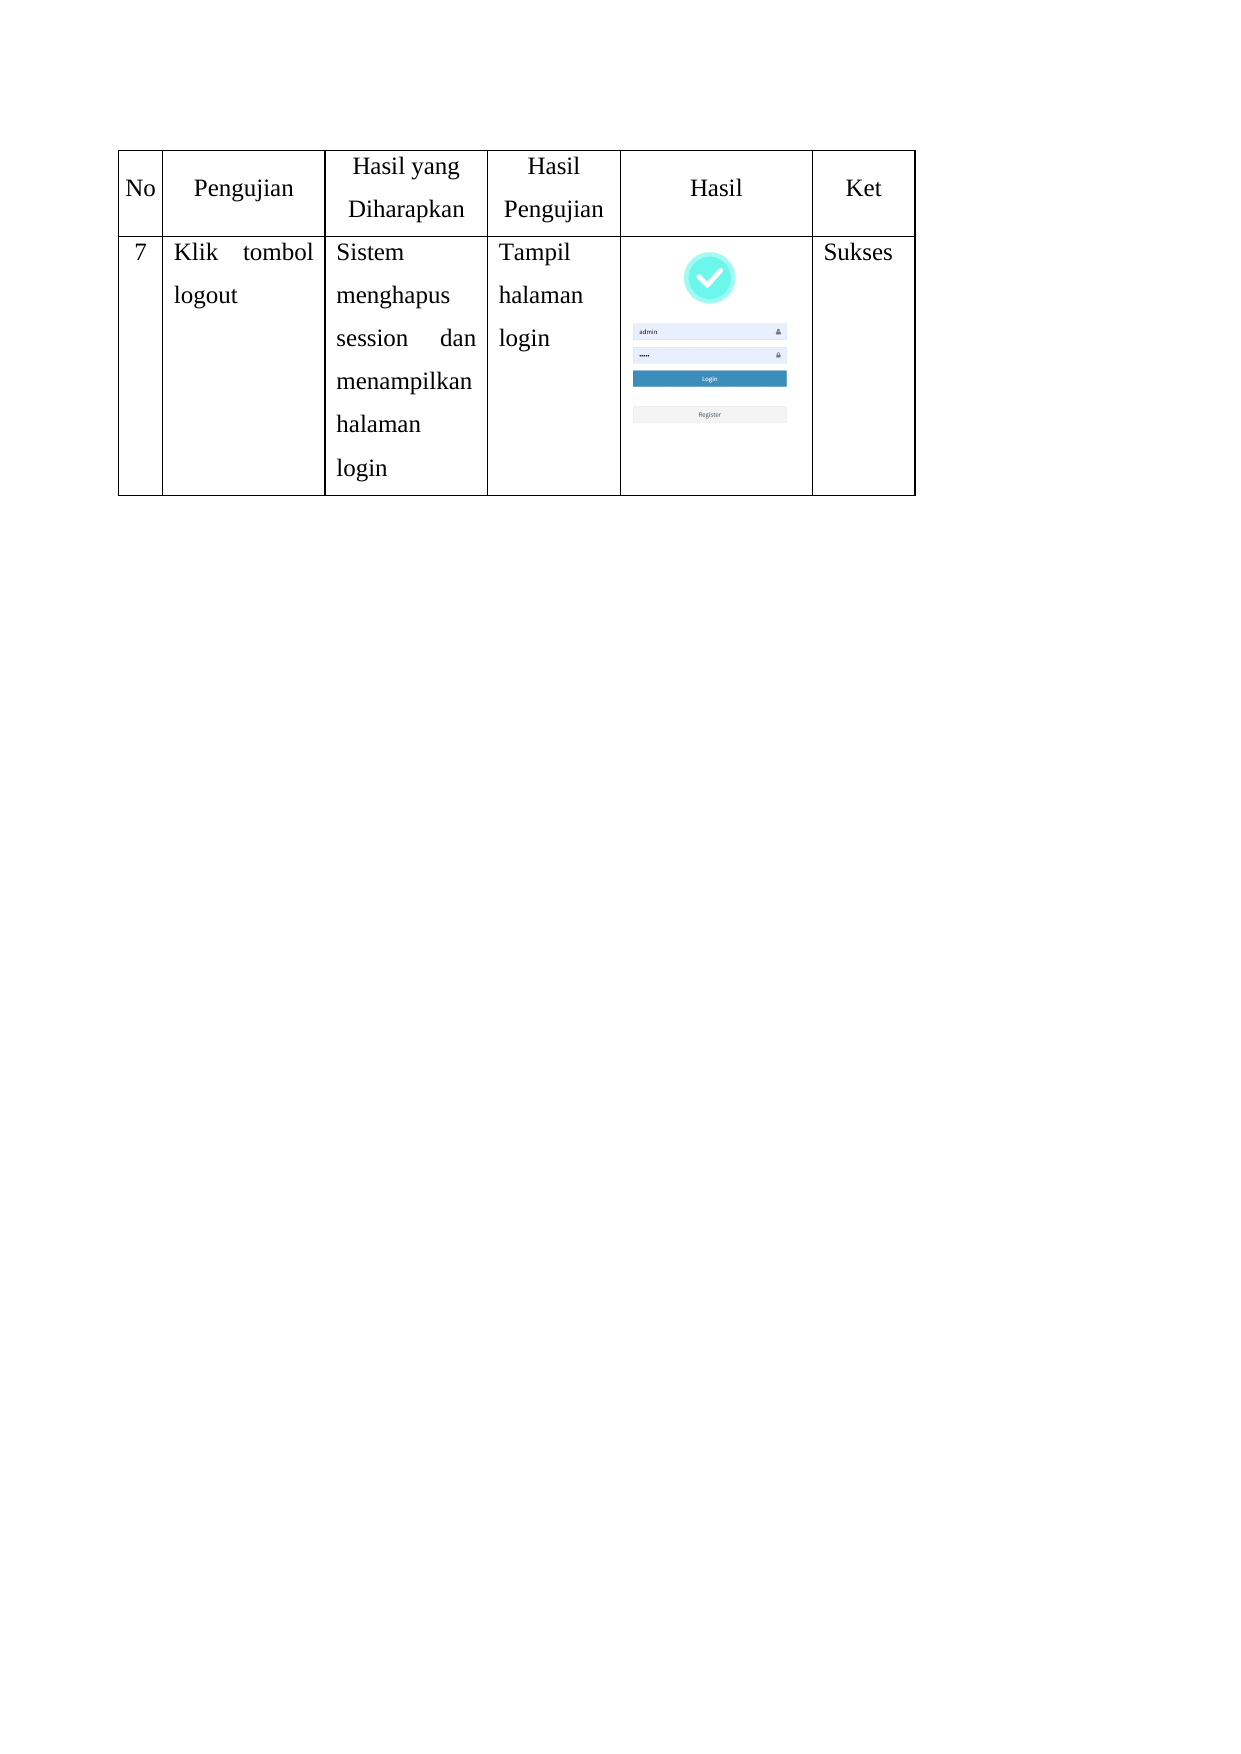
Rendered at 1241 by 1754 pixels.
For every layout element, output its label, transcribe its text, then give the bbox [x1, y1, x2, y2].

table_cell Sistem menghapus session dan menampilkan halaman login [326, 237, 487, 494]
table_header Pengujian [163, 151, 324, 236]
table_cell Sukses [813, 237, 914, 494]
table_header Hasil [621, 151, 812, 236]
table_header Hasil Pengujian [488, 151, 620, 236]
table_cell 7 [119, 237, 162, 494]
table_header No [119, 151, 162, 236]
table_header Ket [813, 151, 914, 236]
picture [624, 237, 795, 429]
table_cell [621, 237, 812, 494]
table_header Hasil yang Diharapkan [326, 151, 487, 236]
table_cell Klik tombol logout [163, 237, 324, 494]
table_cell Tampil halaman login [488, 237, 620, 494]
